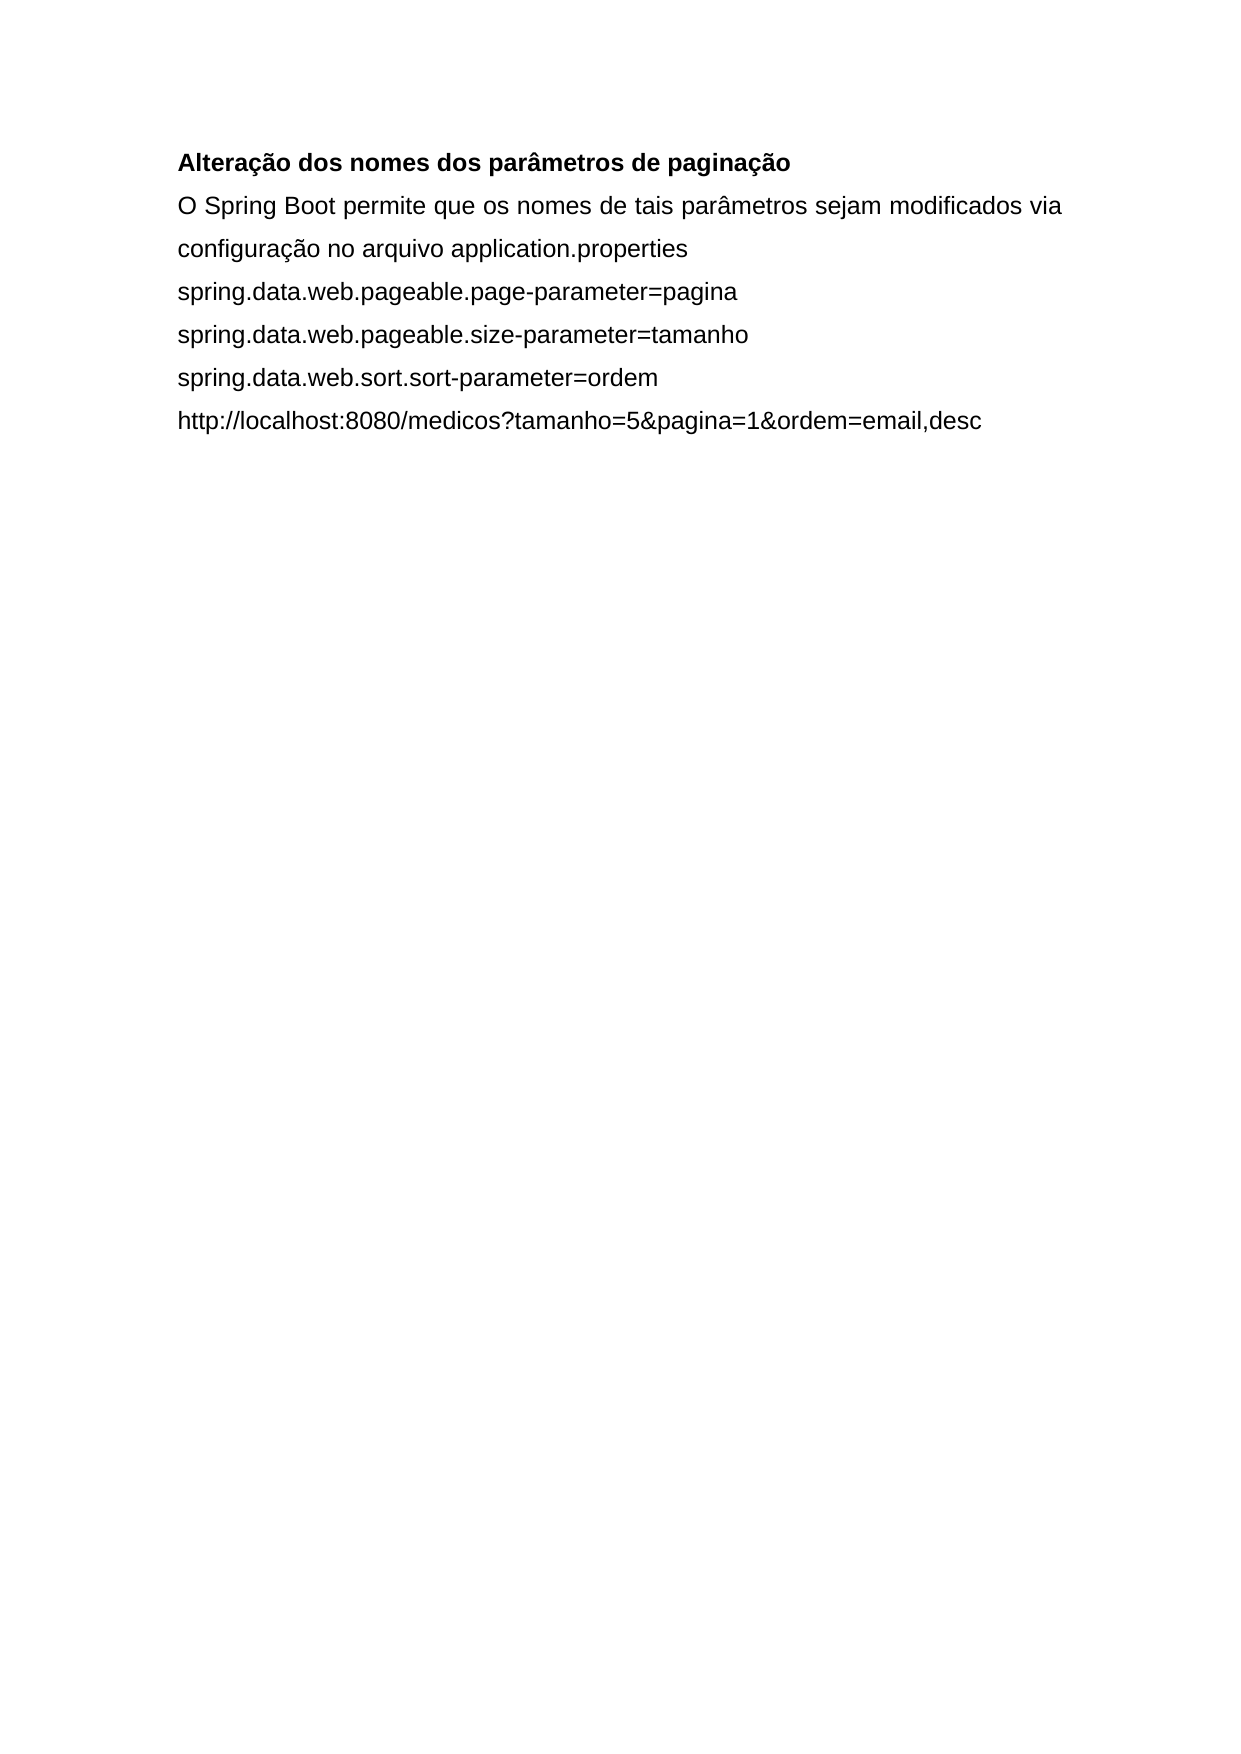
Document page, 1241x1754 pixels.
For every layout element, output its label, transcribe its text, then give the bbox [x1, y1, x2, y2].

text http://localhost:8080/medicos?tamanho=5&pagina=1&ordem=email,desc [177, 406, 1063, 435]
text spring.data.web.pageable.page-parameter=pagina spring.data.web.pageable.size-parameter=tamanho spring.data.web.sort.sort-parameter=ordem [177, 277, 1063, 392]
subtitle Alteração dos nomes dos parâmetros de paginação [177, 148, 1063, 176]
text O Spring Boot permite que os nomes de tais parâmetros sejam modificados via configuração no arquivo application.properties [177, 191, 1063, 263]
